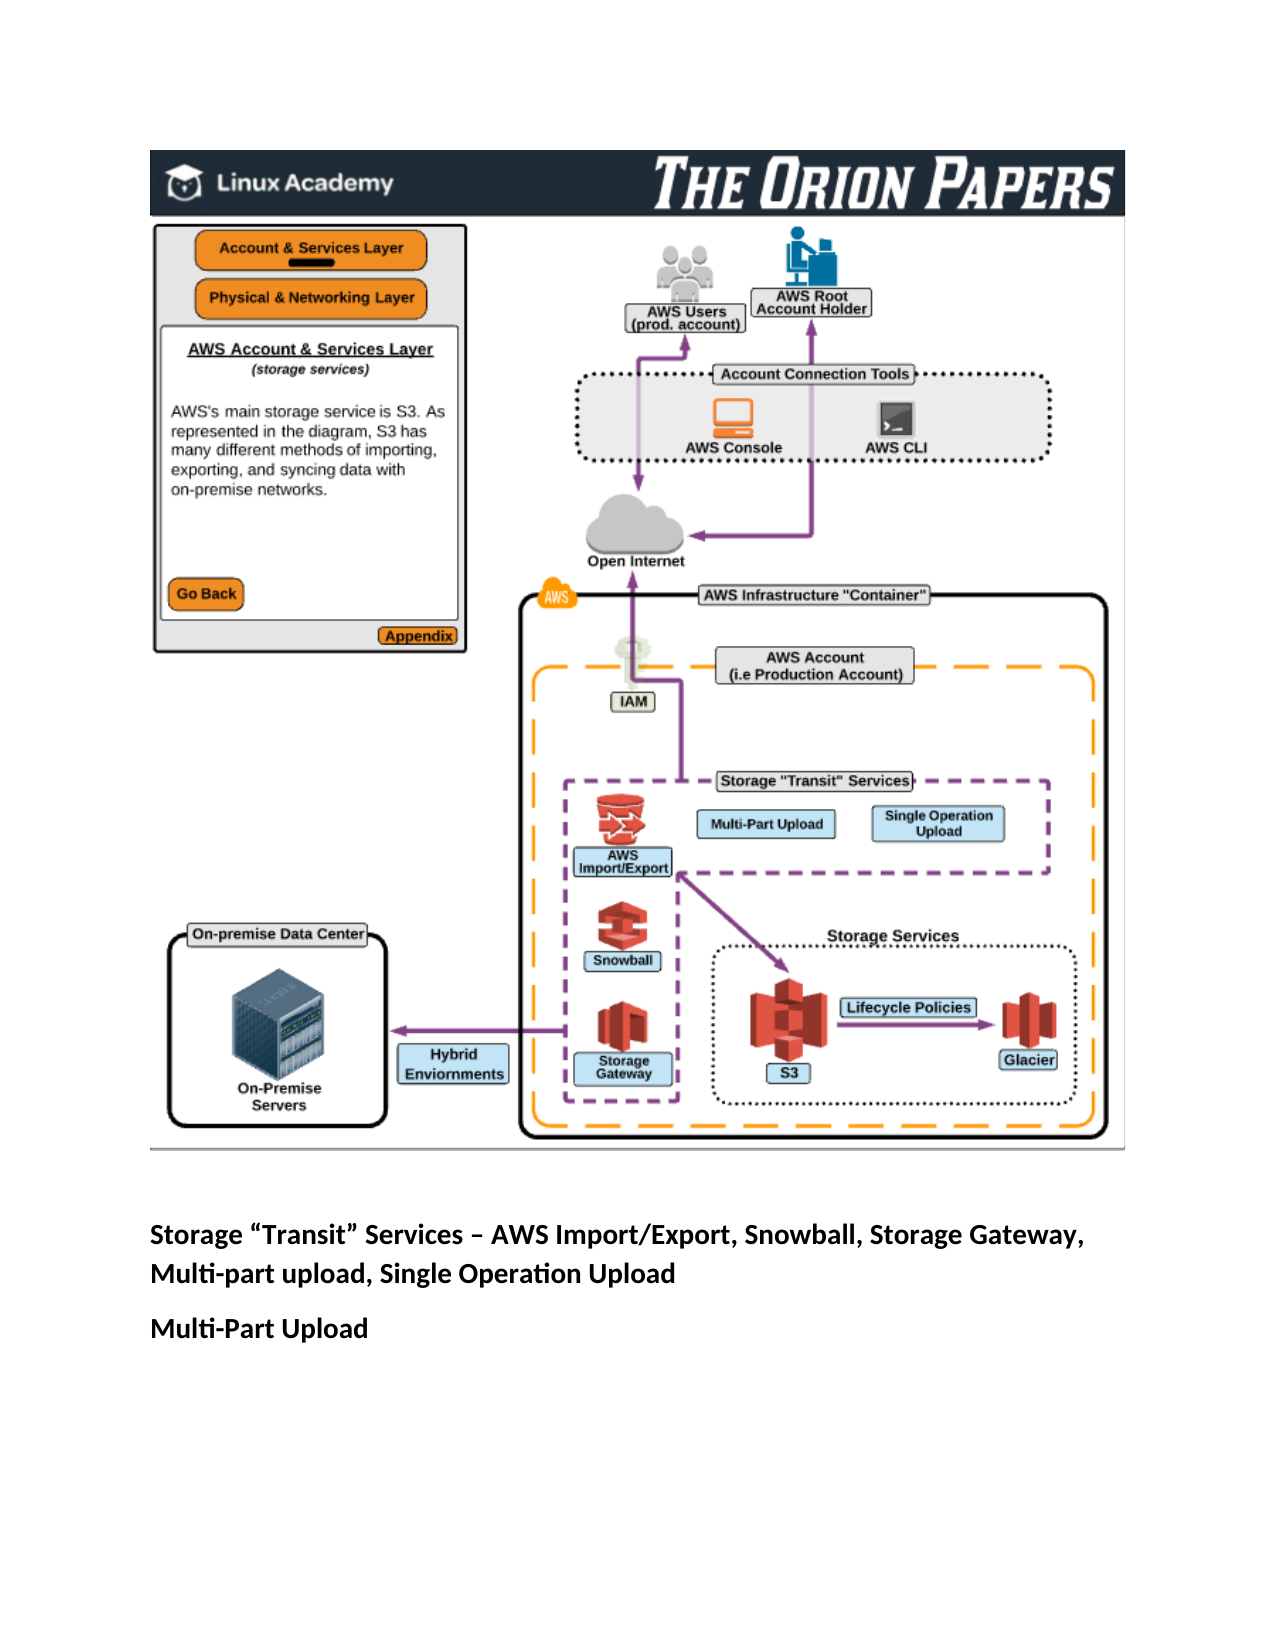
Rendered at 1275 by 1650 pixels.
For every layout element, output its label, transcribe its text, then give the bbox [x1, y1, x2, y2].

text Storage “Transit” Services – AWS Import/Export, Snowball, Storage Gateway, Multi-part upload, Single Operation Upload [150, 1216, 1162, 1290]
text Multi-Part Upload [150, 1310, 1162, 1345]
picture [150, 150, 1125, 1151]
